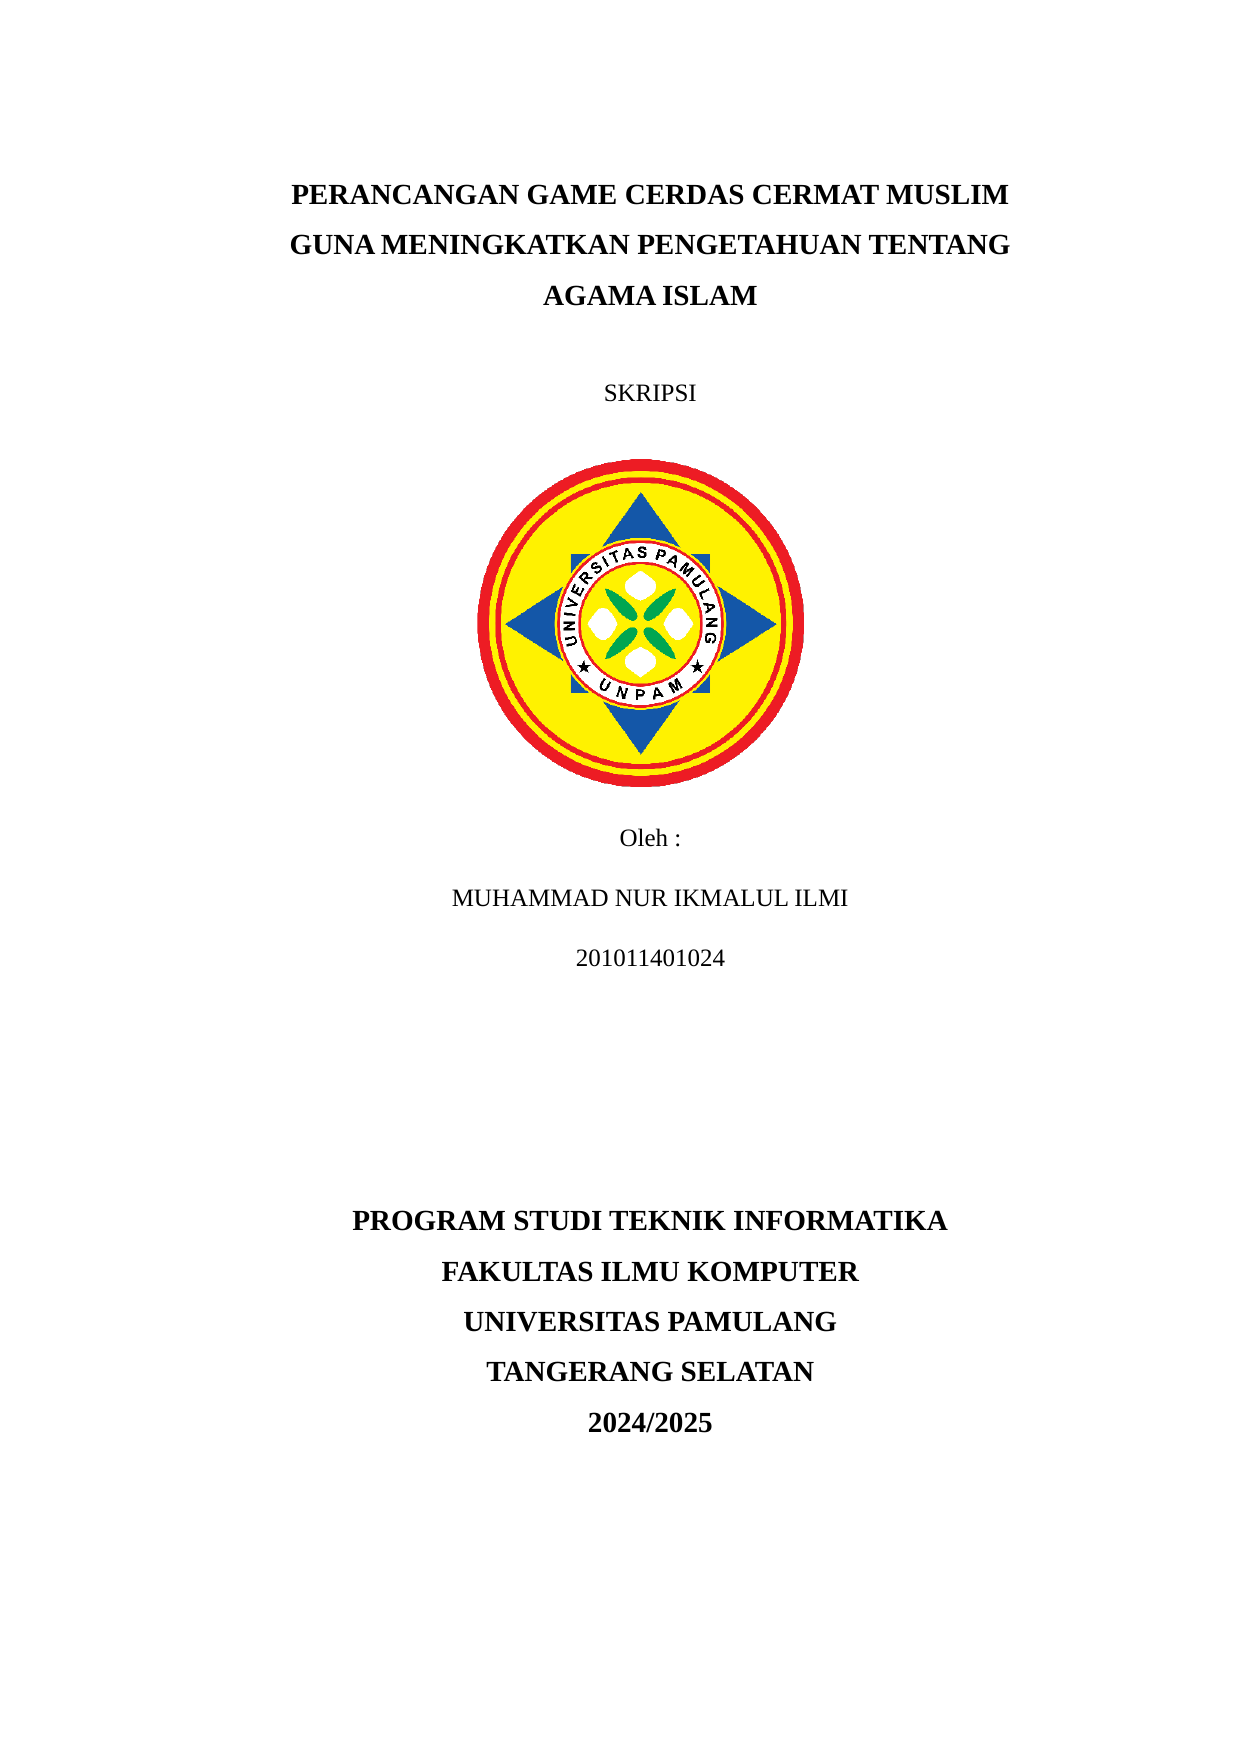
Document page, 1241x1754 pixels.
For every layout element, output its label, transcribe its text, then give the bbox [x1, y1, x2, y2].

text Oleh : [237, 823, 1063, 852]
text MUHAMMAD NUR IKMALUL ILMI [237, 883, 1063, 912]
text PROGRAM STUDI TEKNIK INFORMATIKA FAKULTAS ILMU KOMPUTER UNIVERSITAS PAMULANG TANGERANG SELATAN 2024/2025 [237, 1203, 1063, 1438]
text PERANCANGAN GAME CERDAS CERMAT MUSLIM [237, 177, 1063, 211]
picture [477, 459, 804, 787]
text GUNA MENINGKATKAN PENGETAHUAN TENTANG AGAMA ISLAM [237, 227, 1063, 311]
text 201011401024 [237, 943, 1063, 972]
text SKRIPSI [237, 378, 1063, 407]
